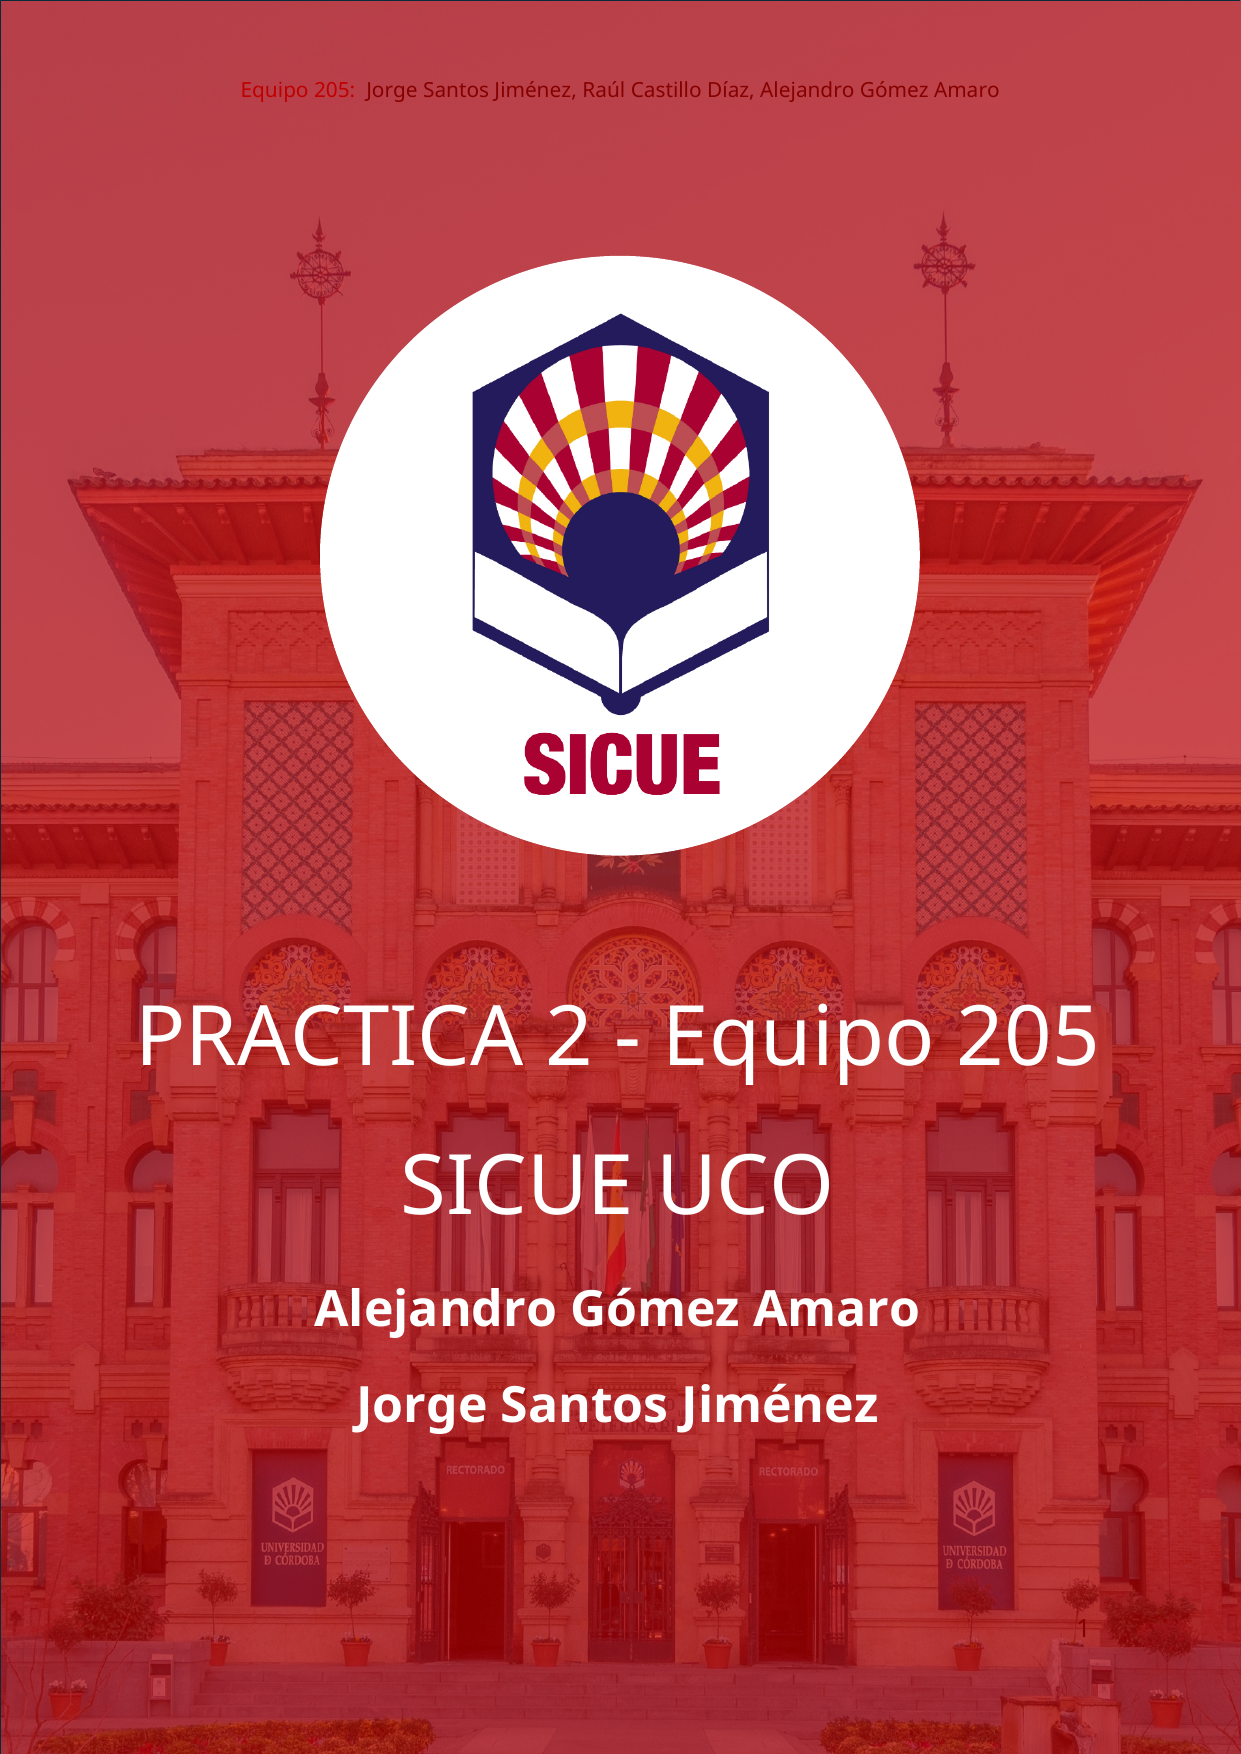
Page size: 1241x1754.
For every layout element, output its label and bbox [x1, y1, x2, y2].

picture [320, 255, 920, 856]
